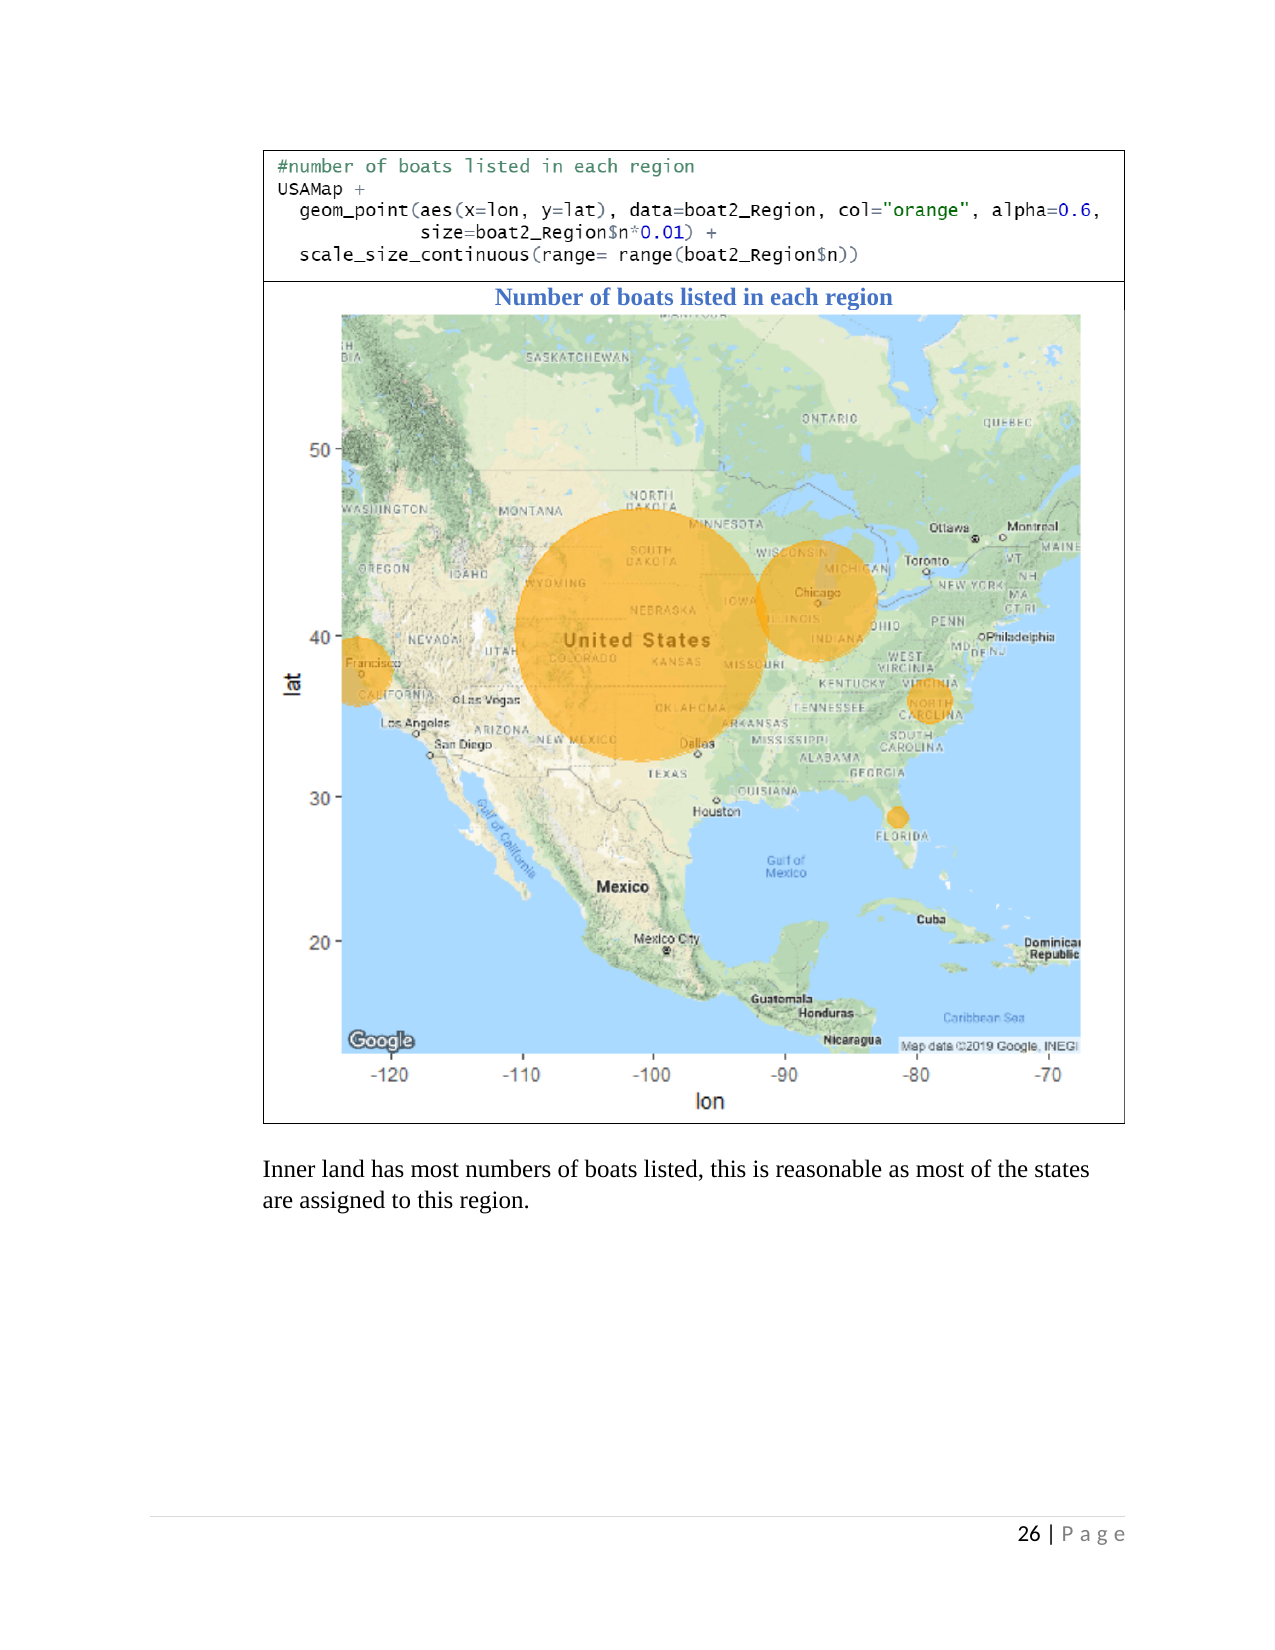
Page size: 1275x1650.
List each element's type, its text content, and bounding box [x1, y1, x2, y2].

picture [274, 310, 1125, 1123]
table_cell Number of boats listed in each region [264, 282, 1124, 1122]
picture [274, 151, 1123, 281]
table_header [264, 151, 274, 281]
list Inner land has most numbers of boats listed, this is reasonable as most of the states are assigned to this region. [262, 1154, 1125, 1214]
